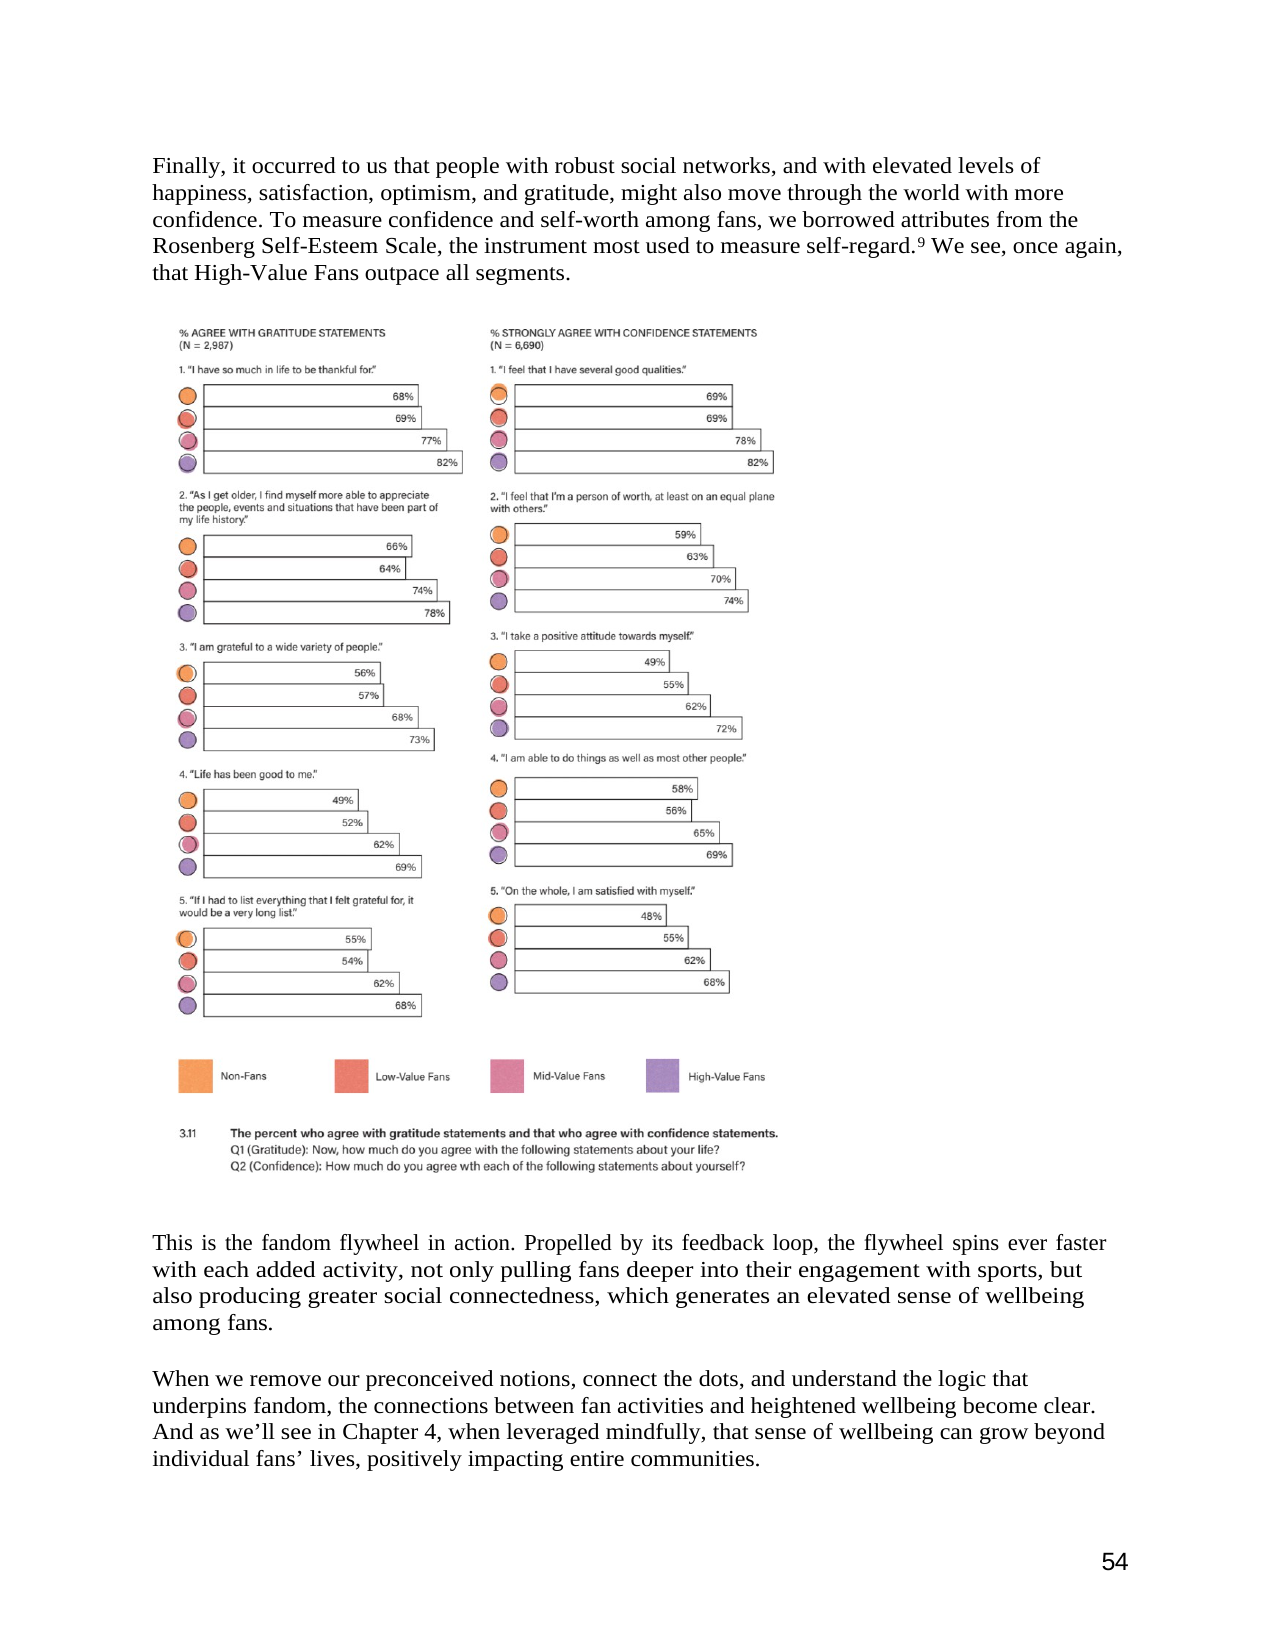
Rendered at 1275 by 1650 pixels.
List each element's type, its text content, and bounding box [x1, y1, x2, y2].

picture [175, 328, 778, 1173]
text When we remove our preconceived notions, connect the dots, and understand the logic that underpins fandom, the connections between fan activities and heightened wellbeing become clear. And as we’ll see in Chapter 4, when leveraged mindfully, that sense of wellbeing can grow beyond individual fans’ lives, positively impacting entire communities. [152, 1365, 1110, 1471]
text This is the fandom flywheel in action. Propelled by its feedback loop, the flywheel spins ever faster with each added activity, not only pulling fans deeper into their engagement with sports, but also producing greater social connectedness, which generates an elevated sense of wellbeing among fans. [152, 1229, 1127, 1335]
text Finally, it occurred to us that people with robust social networks, and with elevated levels of happiness, satisfaction, optimism, and gratitude, might also move through the world with more confidence. To measure confidence and self-worth among fans, we borrowed attributes from the Rosenberg Self-Esteem Scale, the instrument most used to measure self-regard.9 We see, once again, that High-Value Fans outpace all segments. [152, 153, 1127, 285]
